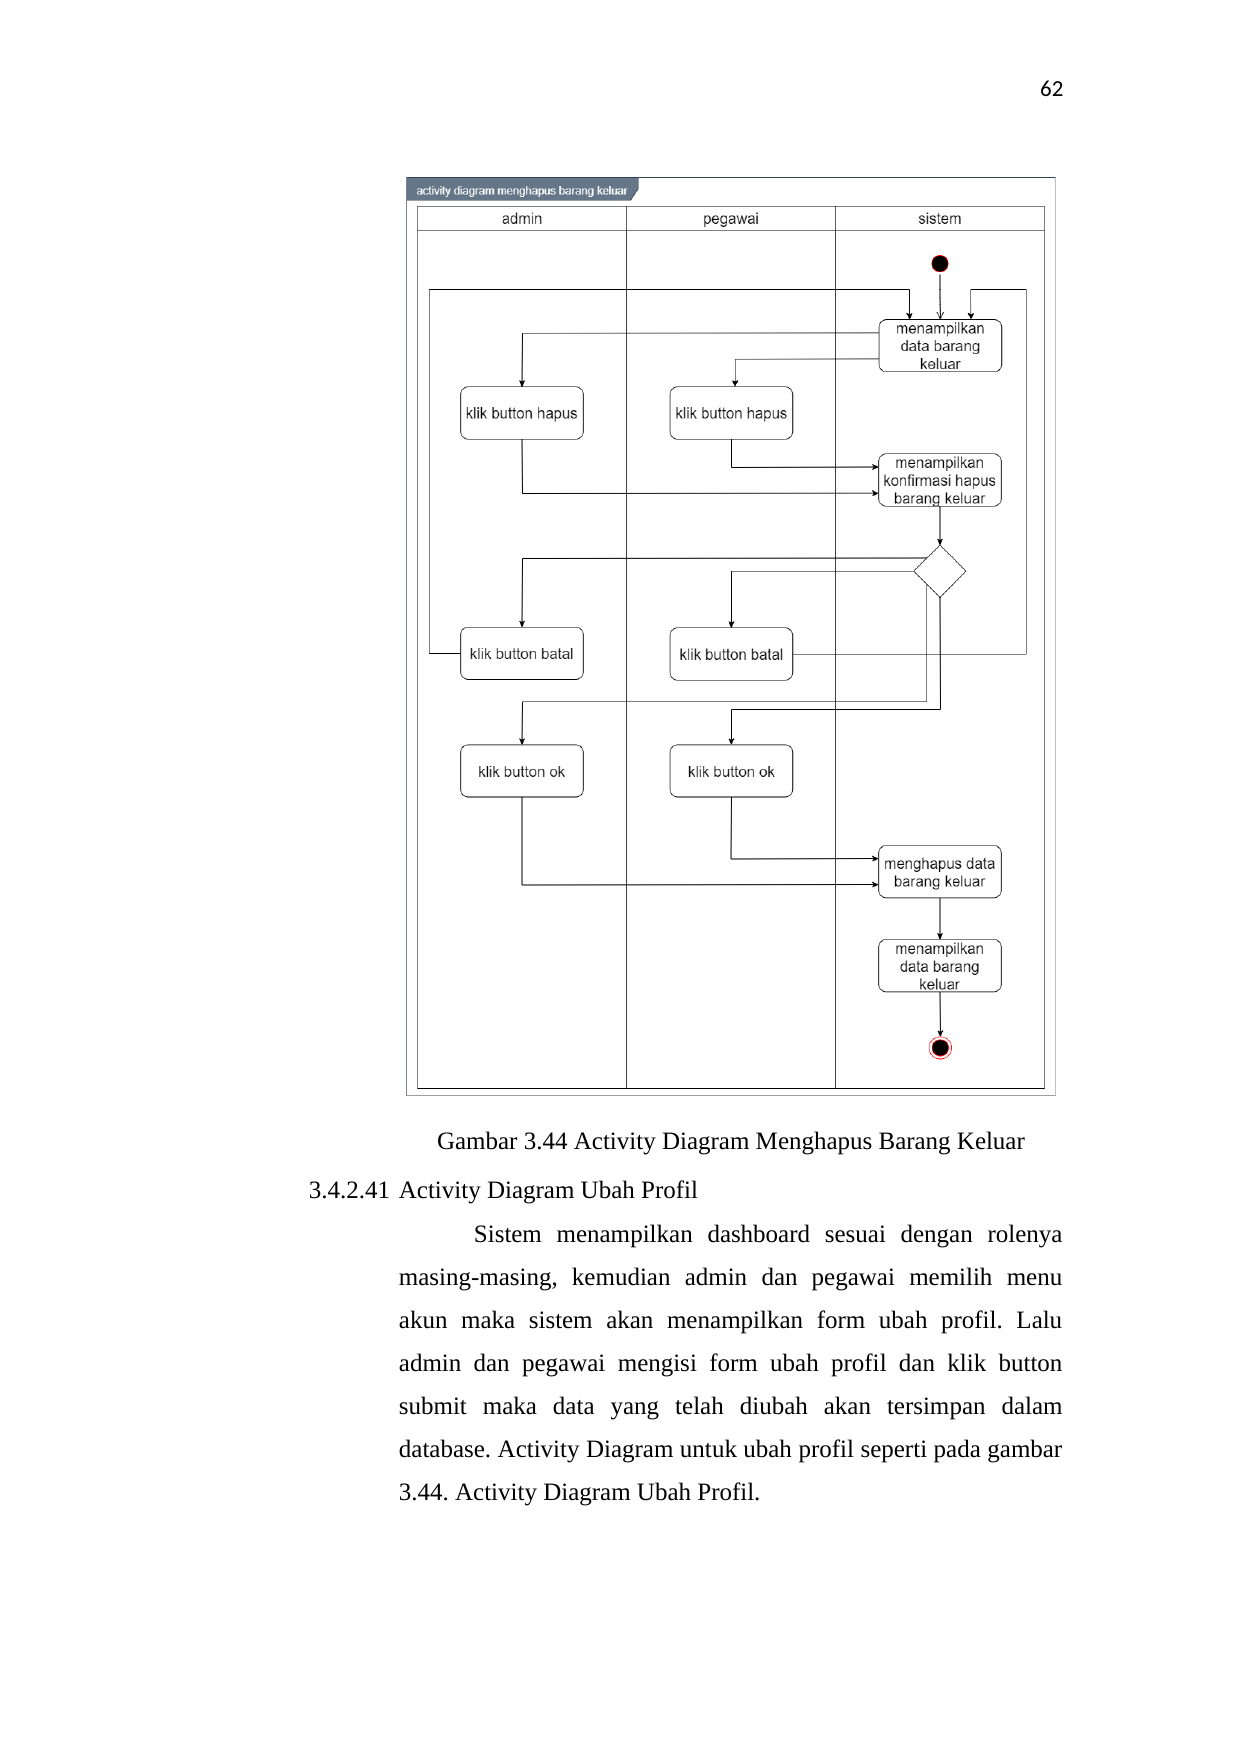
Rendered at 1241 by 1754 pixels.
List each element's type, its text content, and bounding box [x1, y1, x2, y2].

picture [406, 177, 1056, 1096]
subtitle Activity Diagram Ubah Profil [309, 1176, 1063, 1204]
text Sistem menampilkan dashboard sesuai dengan rolenya masing-masing, kemudian admin dan pegawai memilih menu akun maka sistem akan menampilkan form ubah profil. Lalu admin dan pegawai mengisi form ubah profil dan klik button submit maka data yang telah diubah akan tersimpan dalam database. Activity Diagram untuk ubah profil seperti pada gambar 3.44. Activity Diagram Ubah Profil. [399, 1219, 1063, 1506]
